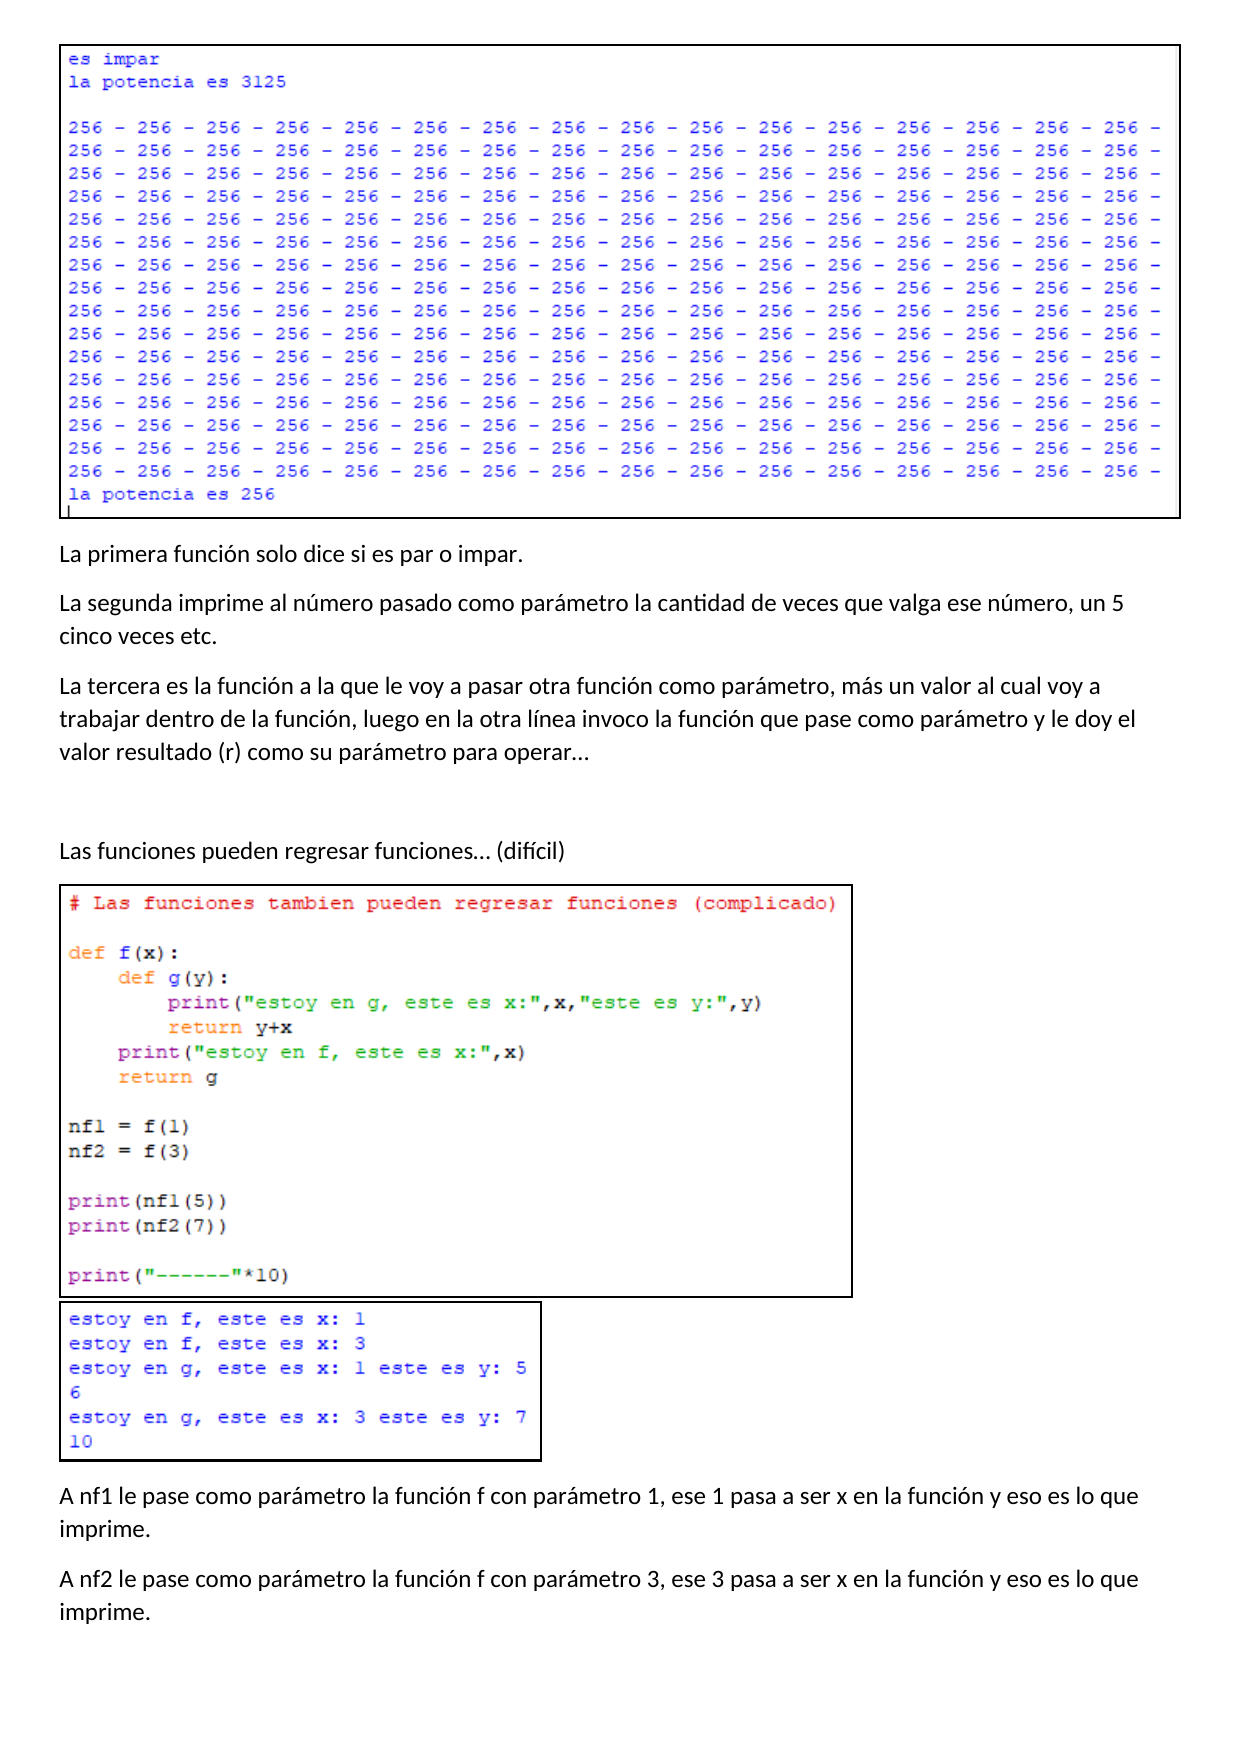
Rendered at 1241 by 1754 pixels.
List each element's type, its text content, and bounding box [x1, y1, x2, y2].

picture [61, 1303, 540, 1459]
text La segunda imprime al número pasado como parámetro la cantidad de veces que valga ese número, un 5 cinco veces etc. [59, 587, 1181, 651]
text La tercera es la función a la que le voy a pasar otra función como parámetro, más un valor al cual voy a trabajar dentro de la función, luego en la otra línea invoco la función que pase como parámetro y le doy el valor resultado (r) como su parámetro para operar… [59, 670, 1181, 766]
picture [61, 46, 1179, 517]
text Las funciones pueden regresar funciones… (difícil) [59, 835, 1181, 865]
picture [61, 886, 851, 1296]
text A nf2 le pase como parámetro la función f con parámetro 3, ese 3 pasa a ser x en la función y eso es lo que imprime. [59, 1563, 1181, 1626]
text A nf1 le pase como parámetro la función f con parámetro 1, ese 1 pasa a ser x en la función y eso es lo que imprime. [59, 1480, 1181, 1544]
text La primera función solo dice si es par o impar. [59, 538, 1181, 568]
